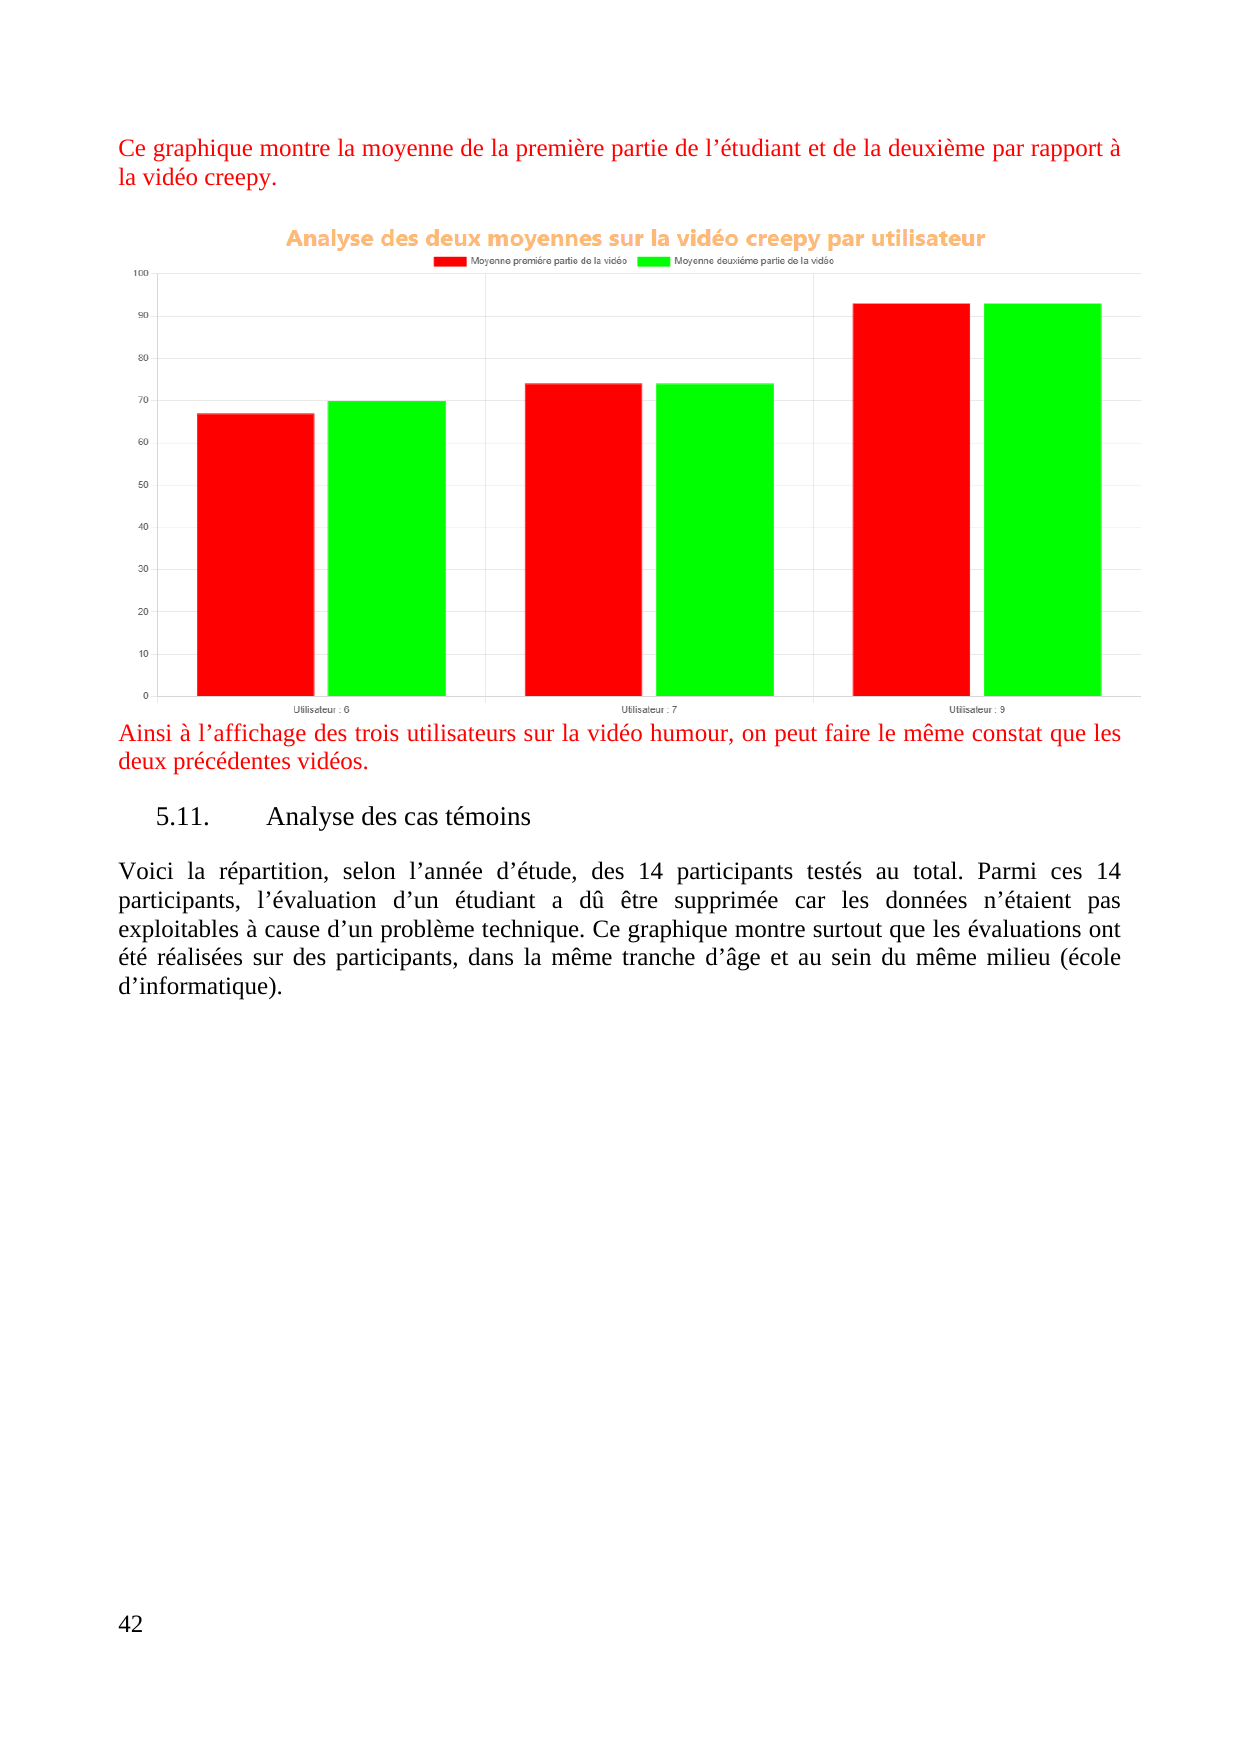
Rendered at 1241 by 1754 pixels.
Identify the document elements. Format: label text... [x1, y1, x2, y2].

picture [118, 215, 1154, 718]
subtitle Analyse des cas témoins [156, 800, 1123, 831]
text Voici la répartition, selon l’année d’étude, des 14 participants testés au total. Parmi ces 14 participants, l’évaluation d’un étudiant a dû être supprimée car les données n’étaient pas exploitables à cause d’un problème technique. Ce graphique montre surtout que les évaluations ont été réalisées sur des participants, dans la même tranche d’âge et au sein du même milieu (école d’informatique). [118, 856, 1123, 1000]
text Ce graphique montre la moyenne de la première partie de l’étudiant et de la deuxième par rapport à la vidéo creepy. [118, 133, 1123, 190]
text Ainsi à l’affichage des trois utilisateurs sur la vidéo humour, on peut faire le même constat que les deux précédentes vidéos. [118, 718, 1123, 775]
